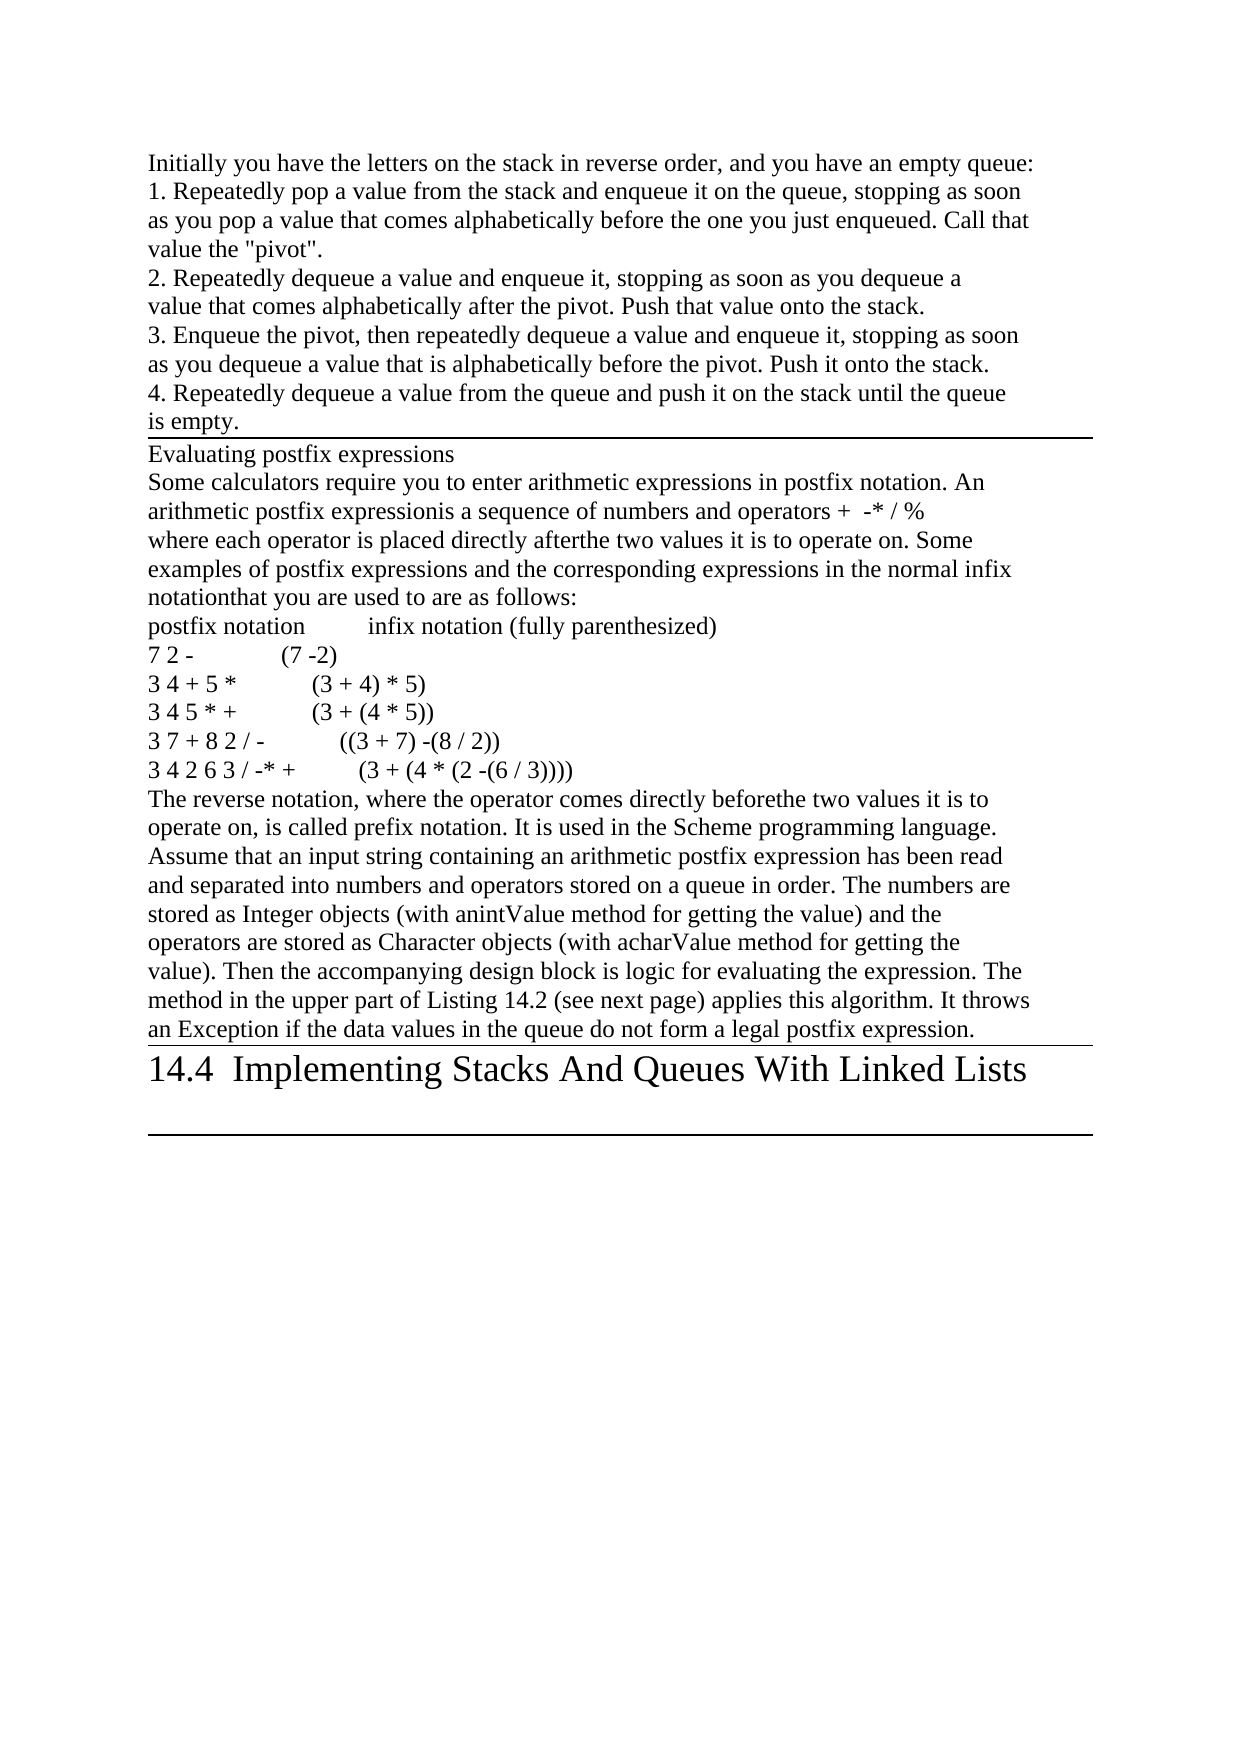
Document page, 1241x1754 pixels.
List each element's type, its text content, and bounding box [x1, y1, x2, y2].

text 3 4 5 * + (3 + (4 * 5)) [148, 697, 1093, 726]
text an Exception if the data values in the queue do not form a legal postfix expression. [148, 1014, 1093, 1045]
text value the "pivot". [148, 234, 1093, 263]
text is empty. [148, 406, 1093, 437]
text and separated into numbers and operators stored on a queue in order. The numbers are [148, 870, 1093, 899]
text 7 2 - (7 -2) [148, 640, 1093, 669]
text stored as Integer objects (with anintValue method for getting the value) and the [148, 899, 1093, 927]
text 3 7 + 8 2 / - ((3 + 7) -(8 / 2)) [148, 726, 1093, 755]
text Evaluating postfix expressions [148, 439, 1093, 467]
text where each operator is placed directly afterthe two values it is to operate on. Some [148, 525, 1093, 554]
text arithmetic postfix expressionis a sequence of numbers and operators + -* / % [148, 496, 1093, 525]
text Some calculators require you to enter arithmetic expressions in postfix notation. An [148, 467, 1093, 496]
text 2. Repeatedly dequeue a value and enqueue it, stopping as soon as you dequeue a [148, 263, 1093, 291]
text Initially you have the letters on the stack in reverse order, and you have an empty queue: [148, 148, 1093, 176]
text 3 4 2 6 3 / -* + (3 + (4 * (2 -(6 / 3)))) [148, 755, 1093, 784]
text Assume that an input string containing an arithmetic postfix expression has been read [148, 841, 1093, 870]
text operate on, is called prefix notation. It is used in the Scheme programming language. [148, 812, 1093, 841]
text method in the upper part of Listing 14.2 (see next page) applies this algorithm. It throws [148, 985, 1093, 1014]
text The reverse notation, where the operator comes directly beforethe two values it is to [148, 784, 1093, 812]
text 3 4 + 5 * (3 + 4) * 5) [148, 669, 1093, 697]
text 14.4 Implementing Stacks And Queues With Linked Lists [148, 1046, 1093, 1089]
text value). Then the accompanying design block is logic for evaluating the expression. The [148, 956, 1093, 985]
text as you dequeue a value that is alphabetically before the pivot. Push it onto the stack. [148, 349, 1093, 378]
text operators are stored as Character objects (with acharValue method for getting the [148, 927, 1093, 956]
text 4. Repeatedly dequeue a value from the queue and push it on the stack until the queue [148, 378, 1093, 406]
text notationthat you are used to are as follows: [148, 582, 1093, 611]
text as you pop a value that comes alphabetically before the one you just enqueued. Call that [148, 205, 1093, 234]
text 3. Enqueue the pivot, then repeatedly dequeue a value and enqueue it, stopping as soon [148, 320, 1093, 349]
text examples of postfix expressions and the corresponding expressions in the normal infix [148, 554, 1093, 582]
text 1. Repeatedly pop a value from the stack and enqueue it on the queue, stopping as soon [148, 176, 1093, 205]
text postfix notation infix notation (fully parenthesized) [148, 611, 1093, 640]
text value that comes alphabetically after the pivot. Push that value onto the stack. [148, 291, 1093, 320]
